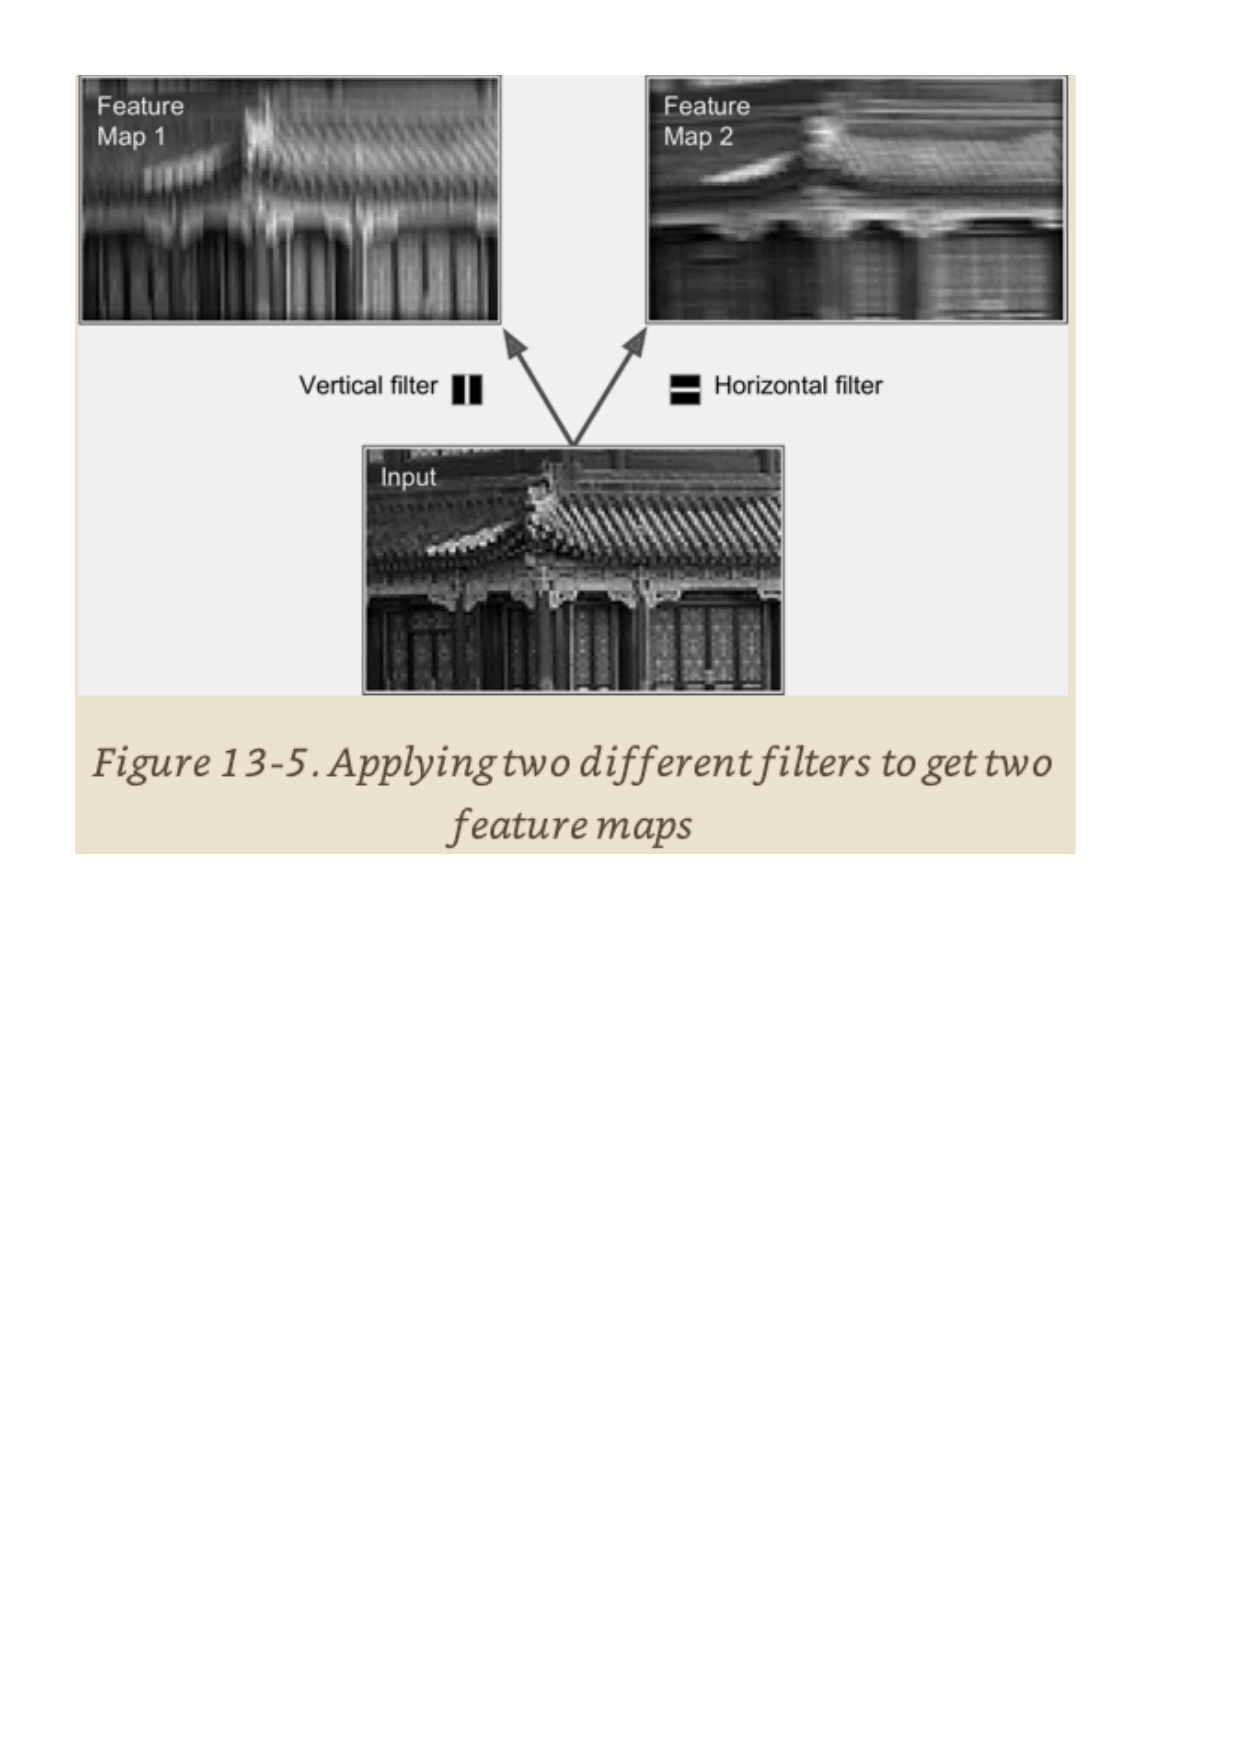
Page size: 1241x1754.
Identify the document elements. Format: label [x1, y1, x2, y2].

picture [75, 75, 1076, 854]
